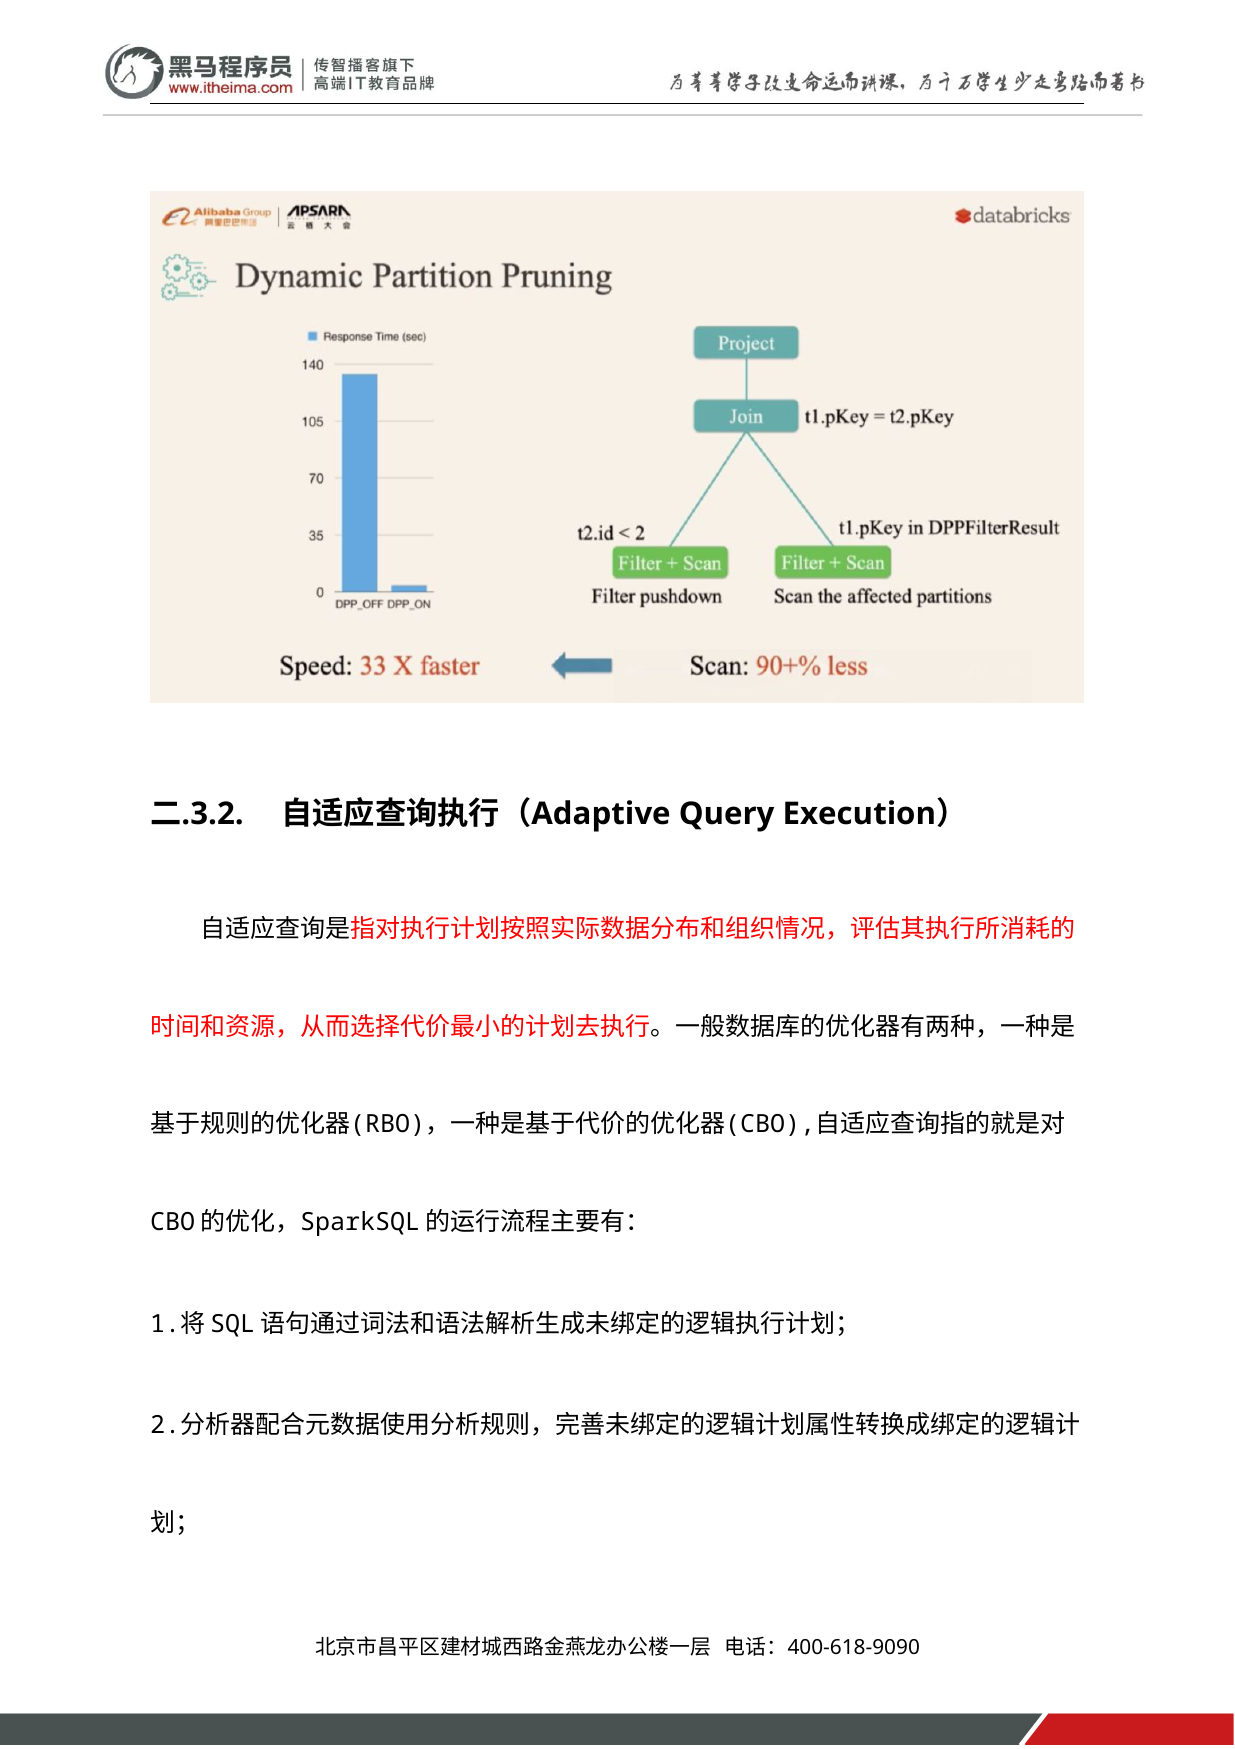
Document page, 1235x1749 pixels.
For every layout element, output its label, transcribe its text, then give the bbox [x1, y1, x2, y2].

picture [0, 1654, 1234, 1745]
picture [150, 191, 1084, 703]
text 1.将SQL语句通过词法和语法解析生成未绑定的逻辑执行计划； [150, 1289, 1084, 1354]
text 自适应查询是指对执行计划按照实际数据分布和组织情况，评估其执行所消耗的时间和资源，从而选择代价最小的计划去执行。一般数据库的优化器有两种，一种是基于规则的优化器(RBO)，一种是基于代价的优化器(CBO),自适应查询指的就是对CBO的优化，SparkSQL的运行流程主要有： [150, 894, 1084, 1252]
text 2.分析器配合元数据使用分析规则，完善未绑定的逻辑计划属性转换成绑定的逻辑计划； [150, 1391, 1084, 1553]
picture [0, 0, 1235, 123]
subtitle 自适应查询执行（Adaptive Query Execution） [150, 778, 1084, 843]
